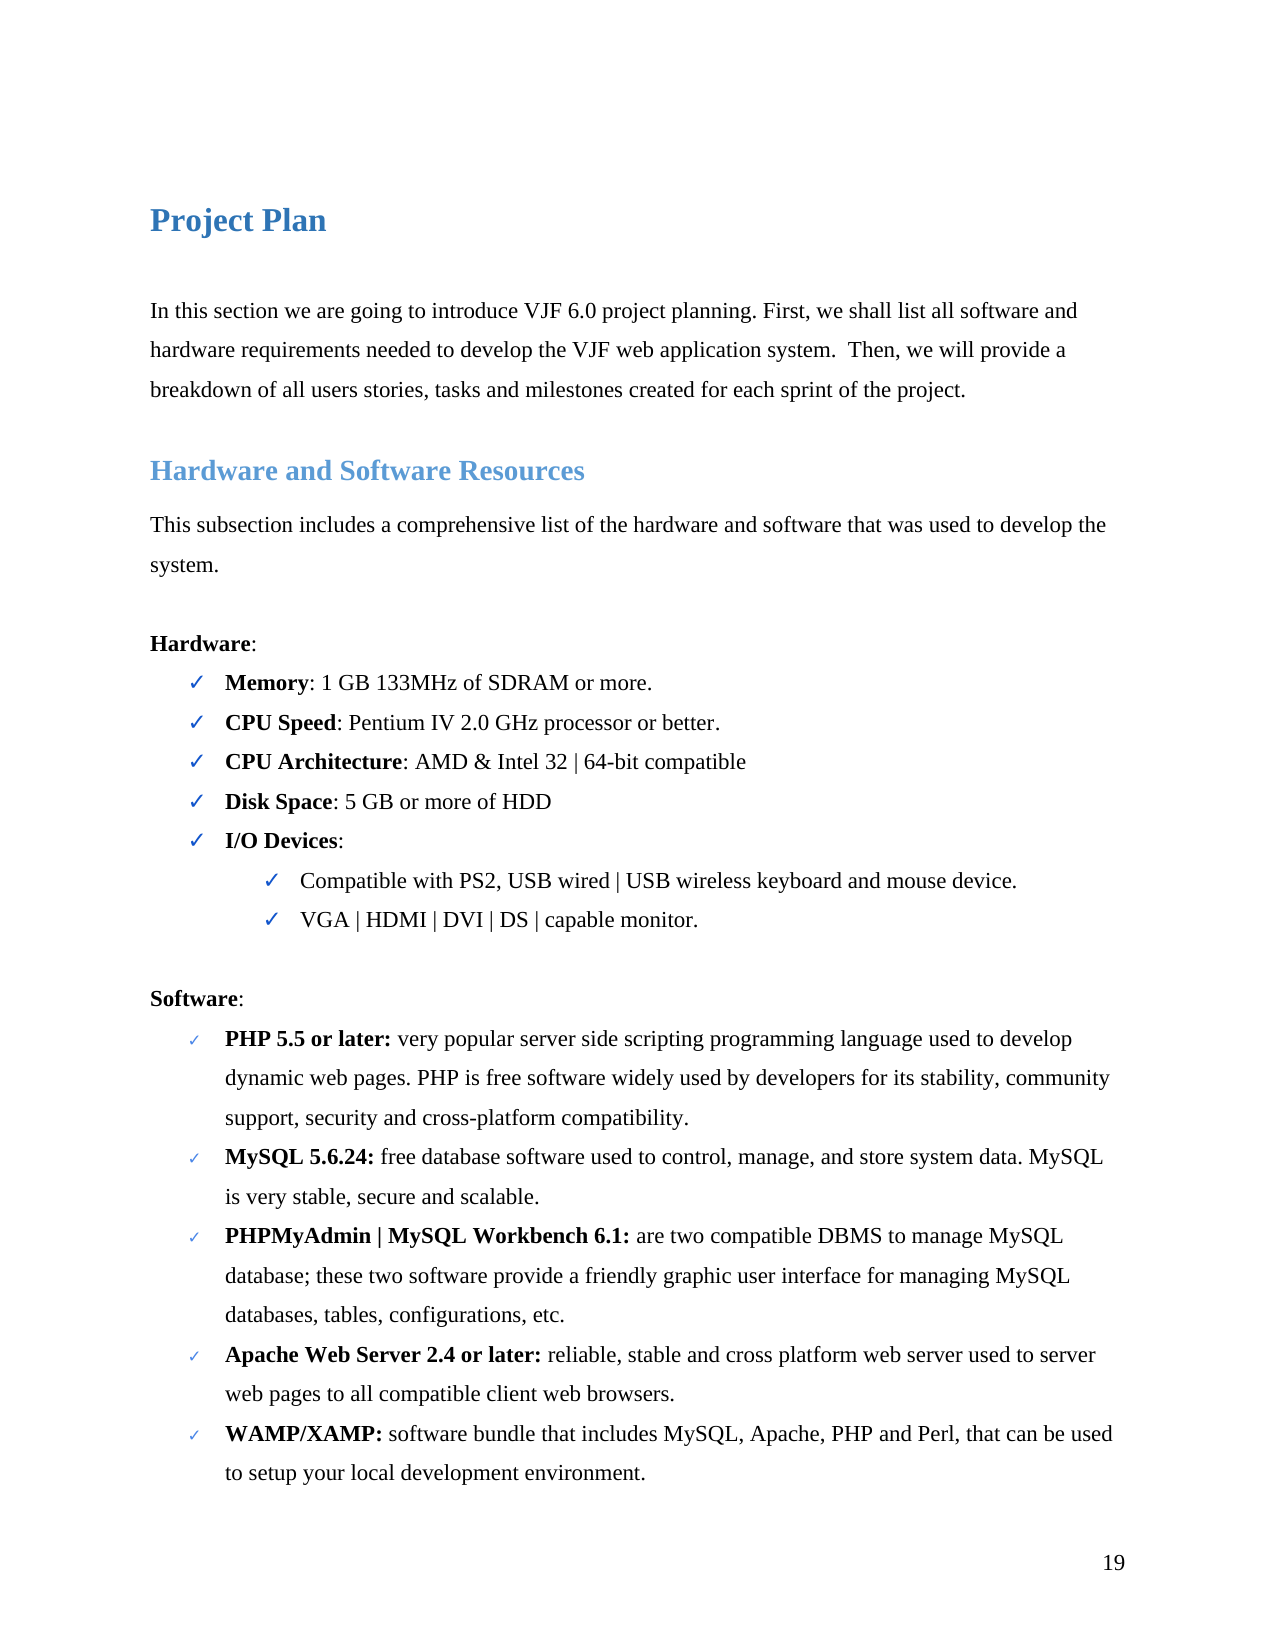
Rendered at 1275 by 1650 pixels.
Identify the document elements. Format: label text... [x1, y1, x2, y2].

list WAMP/XAMP: software bundle that includes MySQL, Apache, PHP and Perl, that can be used to setup your local development environment. [187, 1419, 1125, 1485]
list Disk Space: 5 GB or more of HDD [187, 788, 1125, 814]
list CPU Speed: Pentium IV 2.0 GHz processor or better. [187, 709, 1125, 735]
list Apache Web Server 2.4 or later: reliable, stable and cross platform web server used to server web pages to all compatible client web browsers. [187, 1341, 1125, 1406]
text This subsection includes a comprehensive list of the hardware and software that was used to develop the system. [150, 512, 1125, 577]
list PHPMyAdmin | MySQL Workbench 6.1: are two compatible DBMS to manage MySQL database; these two software provide a friendly graphic user interface for managing MySQL databases, tables, configurations, etc. [187, 1222, 1125, 1327]
text Software: [150, 985, 1125, 1012]
text In this section we are going to introduce VJF 6.0 project planning. First, we shall list all software and hardware requirements needed to develop the VJF web application system. Then, we will provide a breakdown of all users stories, tasks and milestones created for each sprint of the project. [150, 297, 1125, 402]
list Memory: 1 GB 133MHz of SDRAM or more. [187, 669, 1125, 696]
list Compatible with PS2, USB wired | USB wireless keyboard and mouse device. [262, 867, 1125, 893]
list MySQL 5.6.24: free database software used to control, manage, and store system data. MySQL is very stable, secure and scalable. [187, 1143, 1125, 1209]
text Hardware: [150, 630, 1125, 656]
list I/O Devices: [187, 827, 1125, 854]
subtitle Project Plan [150, 200, 1125, 238]
list CPU Architecture: AMD & Intel 32 | 64-bit compatible [187, 748, 1125, 775]
list PHP 5.5 or later: very popular server side scripting programming language used to develop dynamic web pages. PHP is free software widely used by developers for its stability, community support, security and cross-platform compatibility. [187, 1025, 1125, 1130]
list VGA | HDMI | DVI | DS | capable monitor. [262, 906, 1125, 933]
subtitle Hardware and Software Resources [150, 453, 1125, 486]
